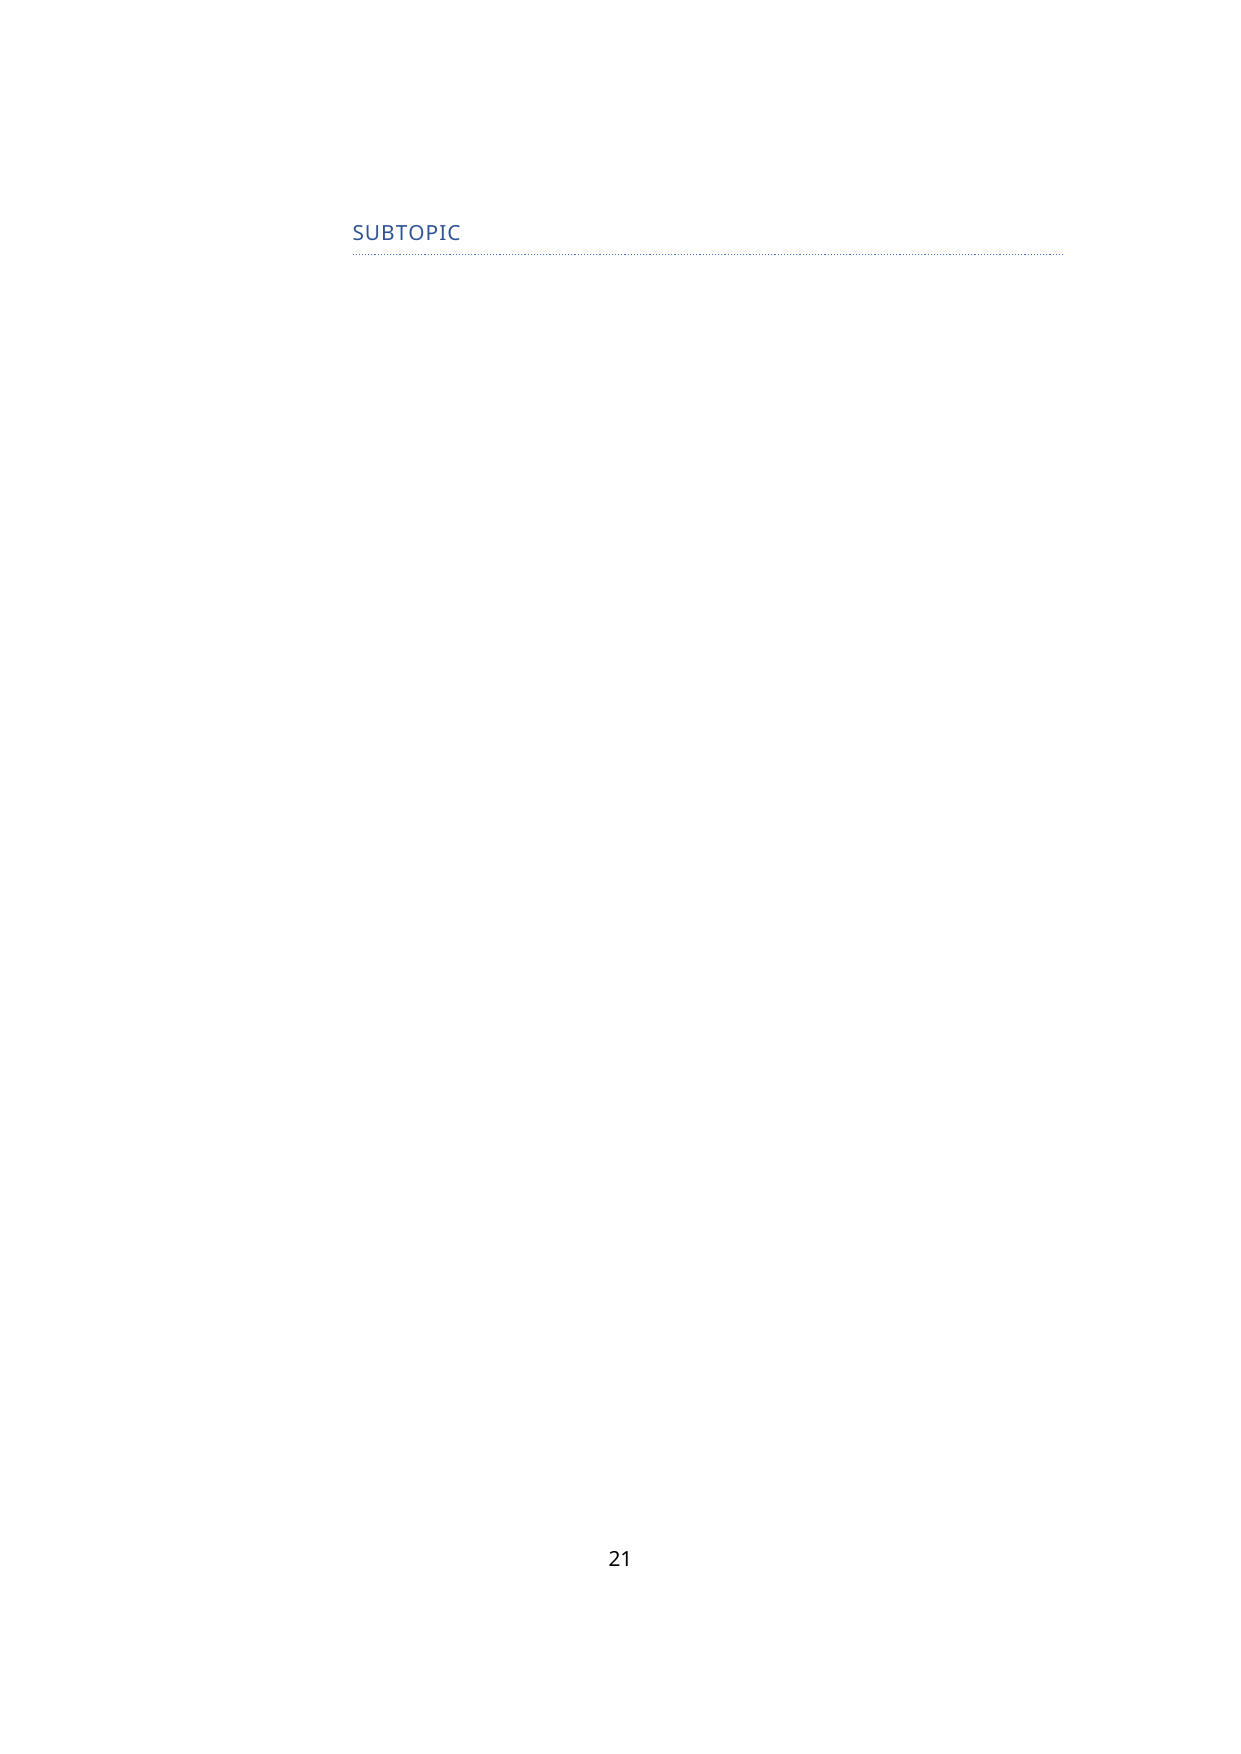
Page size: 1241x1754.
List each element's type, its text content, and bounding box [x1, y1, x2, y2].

text Subtopic [352, 214, 1063, 255]
